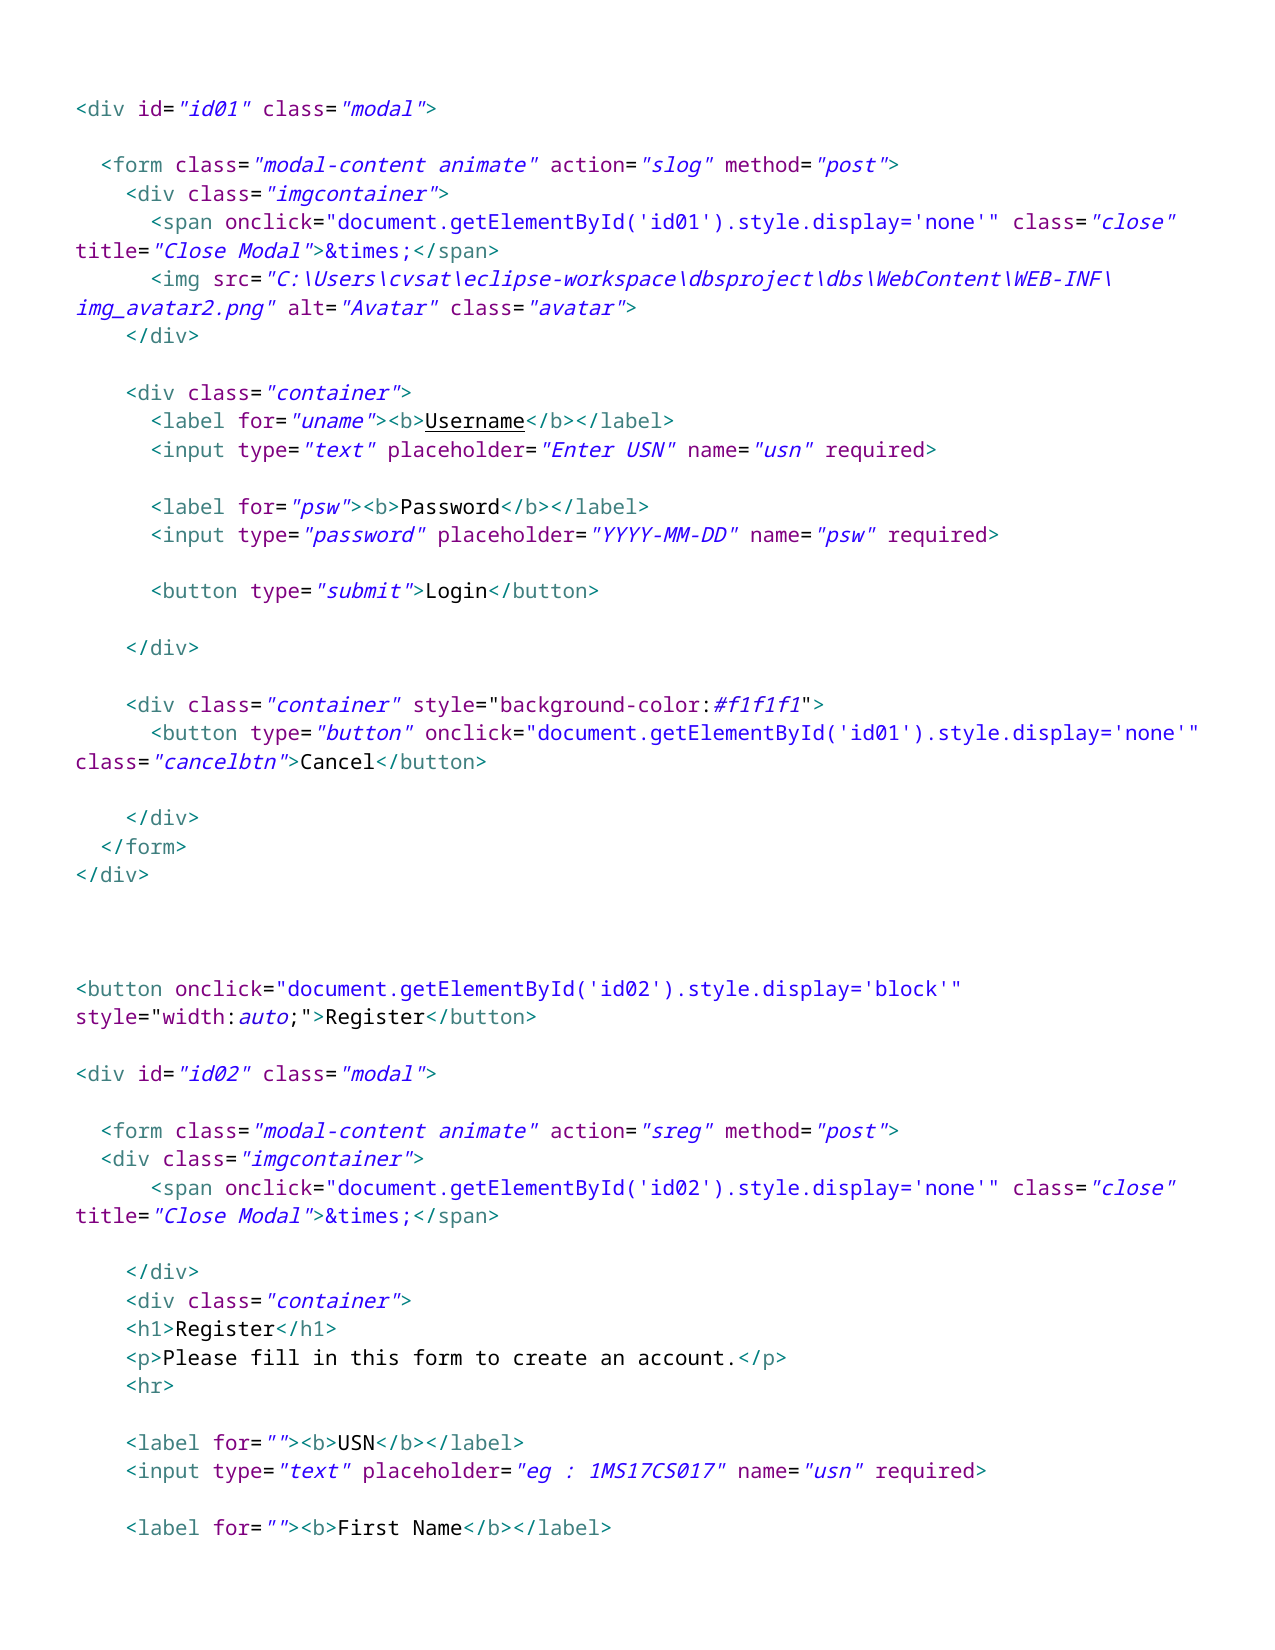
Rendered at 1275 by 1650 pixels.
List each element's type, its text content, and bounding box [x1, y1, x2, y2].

text <div class="imgcontainer"> [75, 179, 1209, 207]
text <label for="psw"><b>Password</b></label> [75, 492, 1209, 520]
text <div id="id01" class="modal"> [75, 94, 1209, 122]
text <label for=""><b>USN</b></label> [75, 1428, 1209, 1456]
text </form> [75, 832, 1209, 860]
text <button type="button" onclick="document.getElementById('id01').style.display='none'" class="cancelbtn">Cancel</button> [75, 718, 1209, 775]
text <input type="text" placeholder="eg : 1MS17CS017" name="usn" required> [75, 1456, 1209, 1484]
text <form class="modal-content animate" action="sreg" method="post"> [75, 1116, 1209, 1144]
text <form class="modal-content animate" action="slog" method="post"> [75, 151, 1209, 179]
text </div> [75, 1257, 1209, 1286]
text </div> [75, 860, 1209, 889]
text <span onclick="document.getElementById('id01').style.display='none'" class="close" title="Close Modal">&times;</span> [75, 207, 1209, 264]
text <p>Please fill in this form to create an account.</p> [75, 1343, 1209, 1371]
text <div class="container" style="background-color:#f1f1f1"> [75, 690, 1209, 718]
text <label for=""><b>First Name</b></label> [75, 1513, 1209, 1541]
text <button type="submit">Login</button> [75, 577, 1209, 605]
text </div> [75, 803, 1209, 832]
text <div class="container"> [75, 378, 1209, 406]
text <input type="text" placeholder="Enter USN" name="usn" required> [75, 435, 1209, 463]
text <input type="password" placeholder="YYYY-MM-DD" name="psw" required> [75, 520, 1209, 549]
text <button onclick="document.getElementById('id02').style.display='block'" style="width:auto;">Register</button> [75, 974, 1209, 1031]
text <hr> [75, 1371, 1209, 1400]
text </div> [75, 633, 1209, 662]
text <div id="id02" class="modal"> [75, 1059, 1209, 1088]
text <div class="container"> [75, 1286, 1209, 1314]
text <span onclick="document.getElementById('id02').style.display='none'" class="close" title="Close Modal">&times;</span> [75, 1173, 1209, 1229]
text <div class="imgcontainer"> [75, 1144, 1209, 1173]
text <img src="C:\Users\cvsat\eclipse-workspace\dbsproject\dbs\WebContent\WEB-INF\img_avatar2.png" alt="Avatar" class="avatar"> [75, 264, 1209, 321]
text <label for="uname"><b>Username</b></label> [75, 406, 1209, 435]
text <h1>Register</h1> [75, 1314, 1209, 1343]
text </div> [75, 321, 1209, 349]
